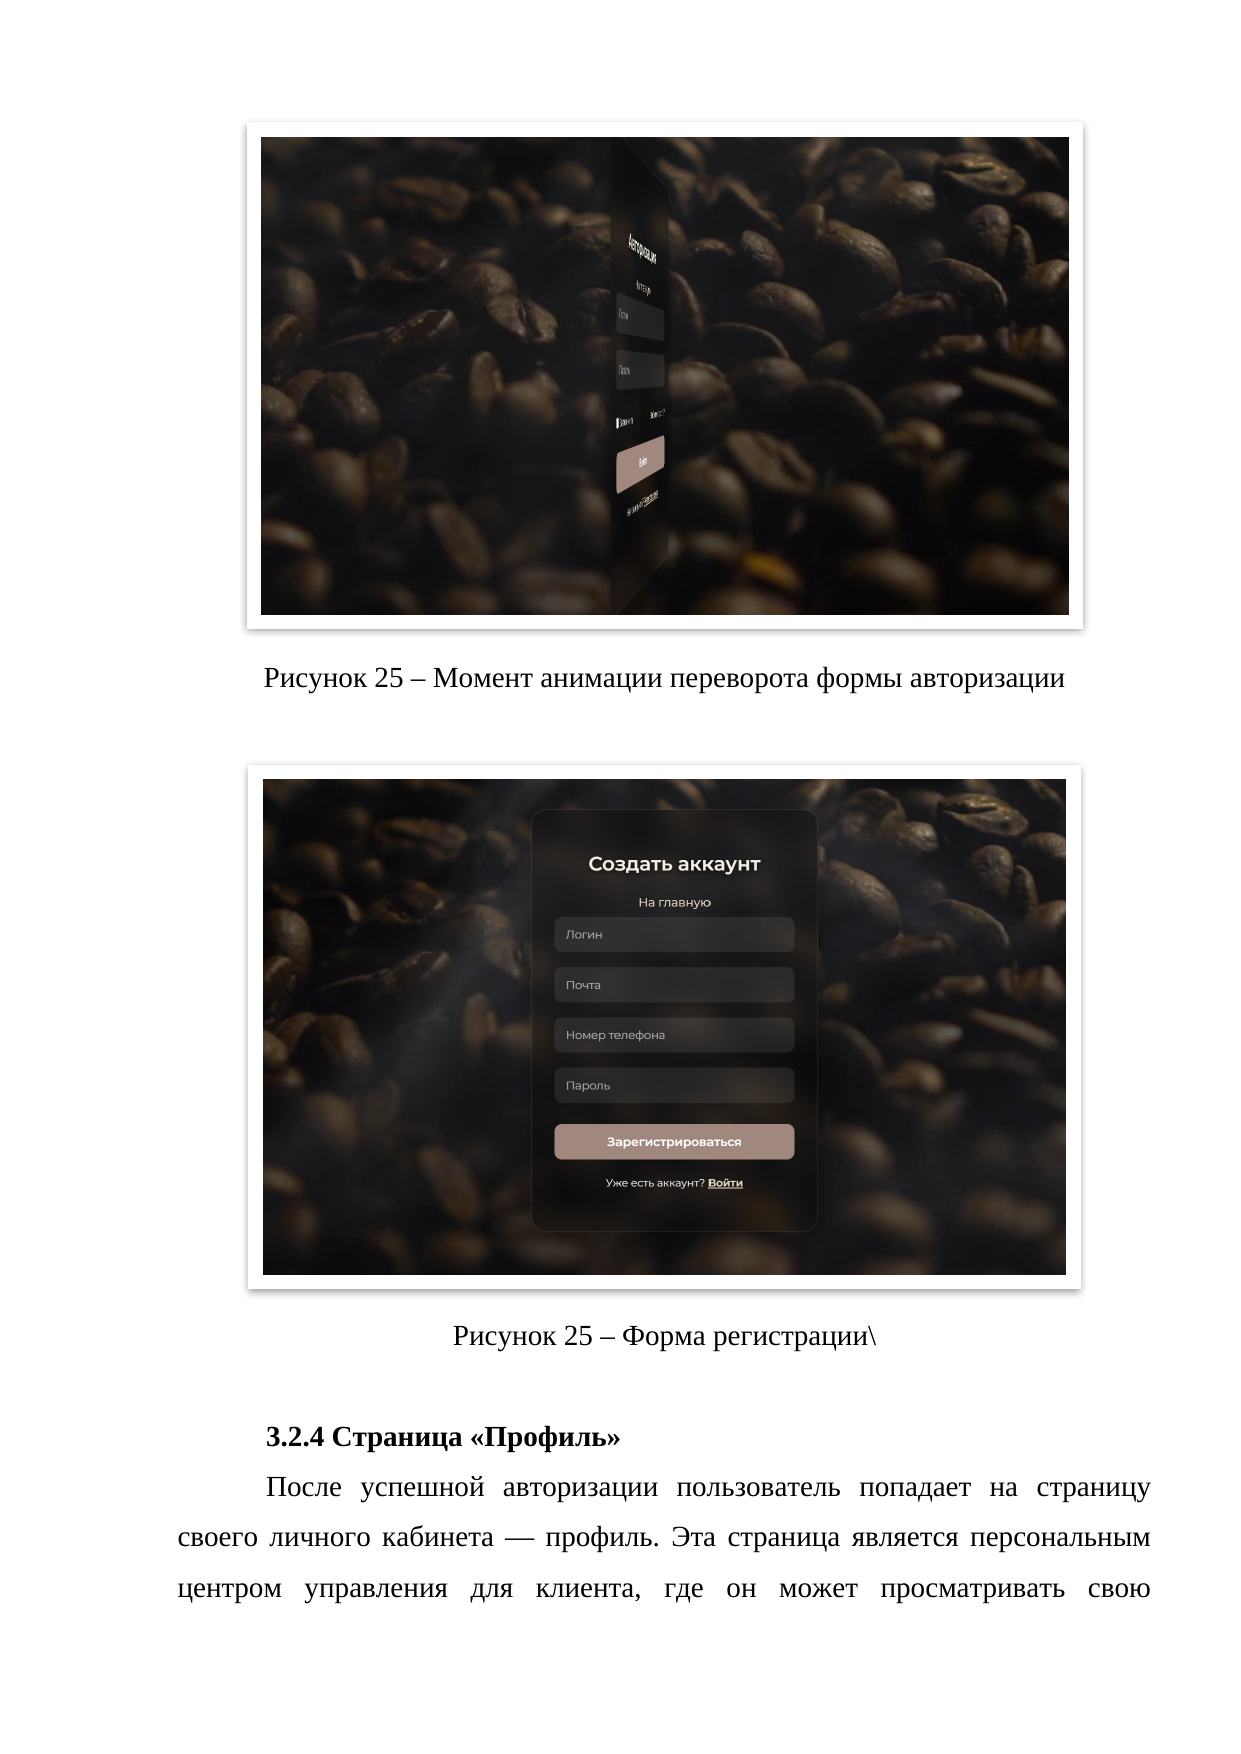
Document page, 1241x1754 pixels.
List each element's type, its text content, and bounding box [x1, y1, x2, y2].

picture [261, 137, 1069, 615]
text Рисунок 25 – Момент анимации переворота формы авторизации [177, 660, 1152, 693]
subtitle 3.2.4 Страница «Профиль» [177, 1419, 1152, 1452]
picture [263, 779, 1066, 1275]
text Рисунок 25 – Форма регистрации\ [177, 1318, 1152, 1352]
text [177, 1469, 1152, 1603]
